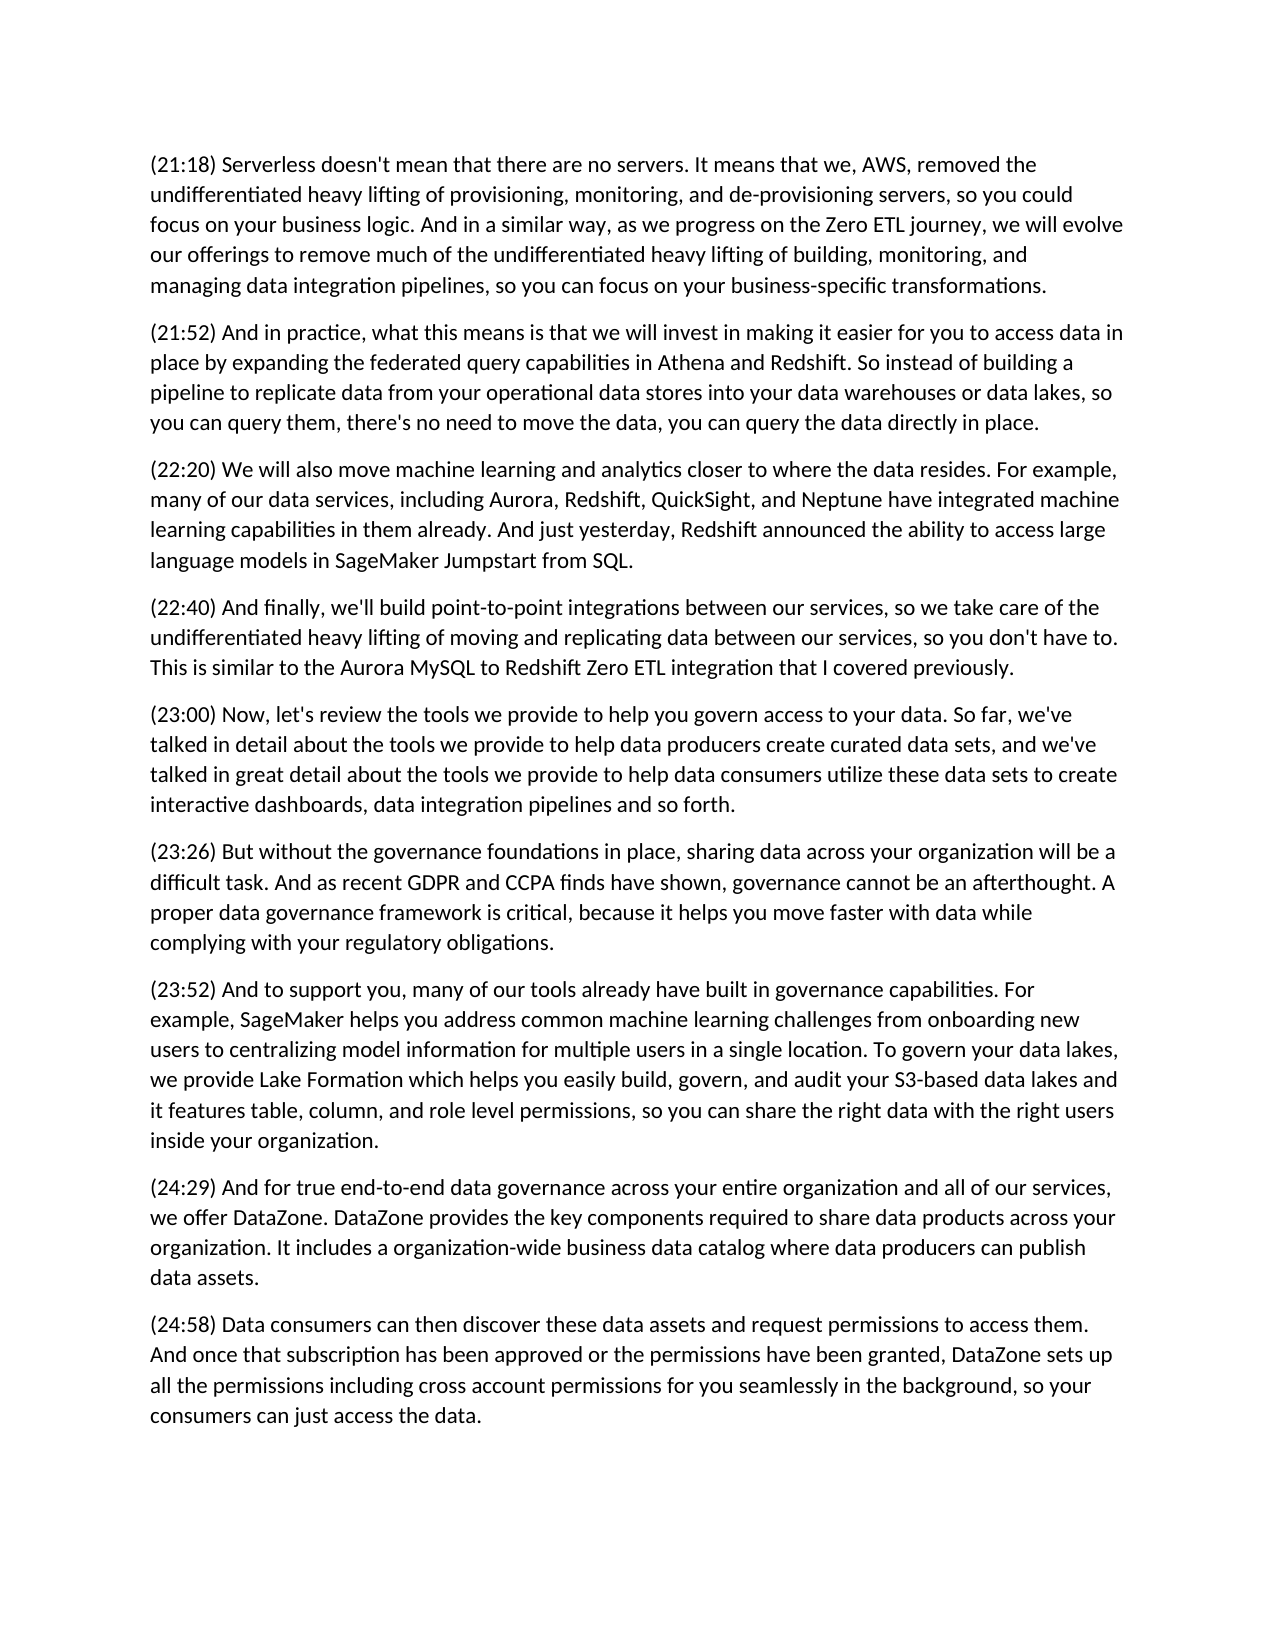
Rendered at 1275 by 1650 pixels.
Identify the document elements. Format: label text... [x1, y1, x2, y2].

text (23:52) And to support you, many of our tools already have built in governance capabilities. For example, SageMaker helps you address common machine learning challenges from onboarding new users to centralizing model information for multiple users in a single location. To govern your data lakes, we provide Lake Formation which helps you easily build, govern, and audit your S3-based data lakes and it features table, column, and role level permissions, so you can share the right data with the right users inside your organization. [150, 975, 1125, 1154]
text (21:18) Serverless doesn't mean that there are no servers. It means that we, AWS, removed the undifferentiated heavy lifting of provisioning, monitoring, and de-provisioning servers, so you could focus on your business logic. And in a similar way, as we progress on the Zero ETL journey, we will evolve our offerings to remove much of the undifferentiated heavy lifting of building, monitoring, and managing data integration pipelines, so you can focus on your business-specific transformations. [150, 150, 1125, 299]
text (23:26) But without the governance foundations in place, sharing data across your organization will be a difficult task. And as recent GDPR and CCPA finds have shown, governance cannot be an afterthought. A proper data governance framework is critical, because it helps you move faster with data while complying with your regulatory obligations. [150, 837, 1125, 956]
text (23:00) Now, let's review the tools we provide to help you govern access to your data. So far, we've talked in detail about the tools we provide to help data producers create curated data sets, and we've talked in great detail about the tools we provide to help data consumers utilize these data sets to create interactive dashboards, data integration pipelines and so forth. [150, 700, 1125, 819]
text (22:20) We will also move machine learning and analytics closer to where the data resides. For example, many of our data services, including Aurora, Redshift, QuickSight, and Neptune have integrated machine learning capabilities in them already. And just yesterday, Redshift announced the ability to access large language models in SageMaker Jumpstart from SQL. [150, 455, 1125, 574]
text (21:52) And in practice, what this means is that we will invest in making it easier for you to access data in place by expanding the federated query capabilities in Athena and Redshift. So instead of building a pipeline to replicate data from your operational data stores into your data warehouses or data lakes, so you can query them, there's no need to move the data, you can query the data directly in place. [150, 318, 1125, 436]
text (24:58) Data consumers can then discover these data assets and request permissions to access them. And once that subscription has been approved or the permissions have been granted, DataZone sets up all the permissions including cross account permissions for you seamlessly in the background, so your consumers can just access the data. [150, 1310, 1125, 1429]
text (22:40) And finally, we'll build point-to-point integrations between our services, so we take care of the undifferentiated heavy lifting of moving and replicating data between our services, so you don't have to. This is similar to the Aurora MySQL to Redshift Zero ETL integration that I covered previously. [150, 593, 1125, 681]
text (24:29) And for true end-to-end data governance across your entire organization and all of our services, we offer DataZone. DataZone provides the key components required to share data products across your organization. It includes a organization-wide business data catalog where data producers can publish data assets. [150, 1173, 1125, 1292]
